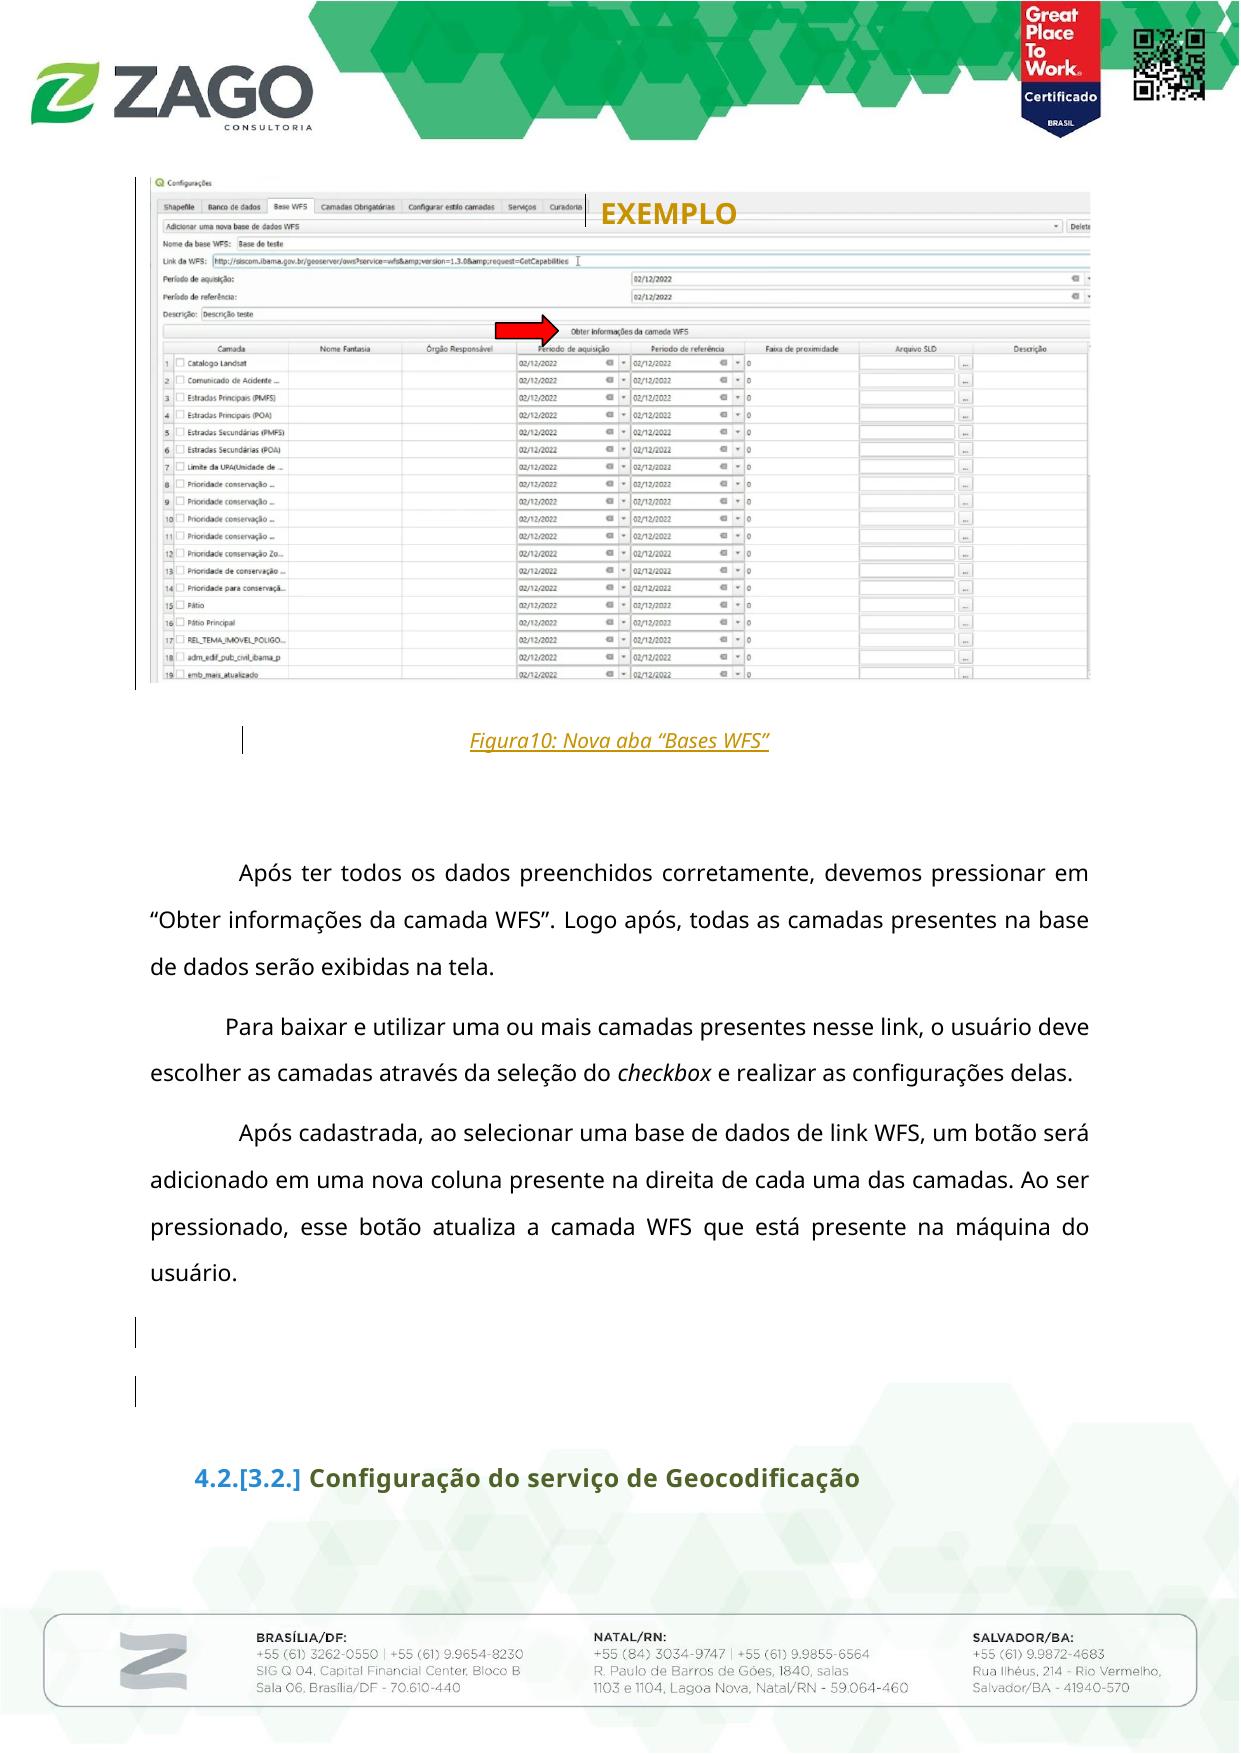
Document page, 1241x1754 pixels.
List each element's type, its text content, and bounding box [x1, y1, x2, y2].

text Após ter todos os dados preenchidos corretamente, devemos pressionar em “Obter informações da camada WFS”. Logo após, todas as camadas presentes na base de dados serão exibidas na tela. [150, 857, 1090, 982]
picture [0, 1, 1240, 1753]
text Para baixar e utilizar uma ou mais camadas presentes nesse link, o usuário deve escolher as camadas através da seleção do checkbox e realizar as configurações delas. [150, 1011, 1090, 1089]
title Configuração do serviço de Geocodificação [194, 1461, 1090, 1494]
text Após cadastrada, ao selecionar uma base de dados de link WFS, um botão será adicionado em uma nova coluna presente na direita de cada uma das camadas. Ao ser pressionado, esse botão atualiza a camada WFS que está presente na máquina do usuário. [150, 1117, 1090, 1289]
